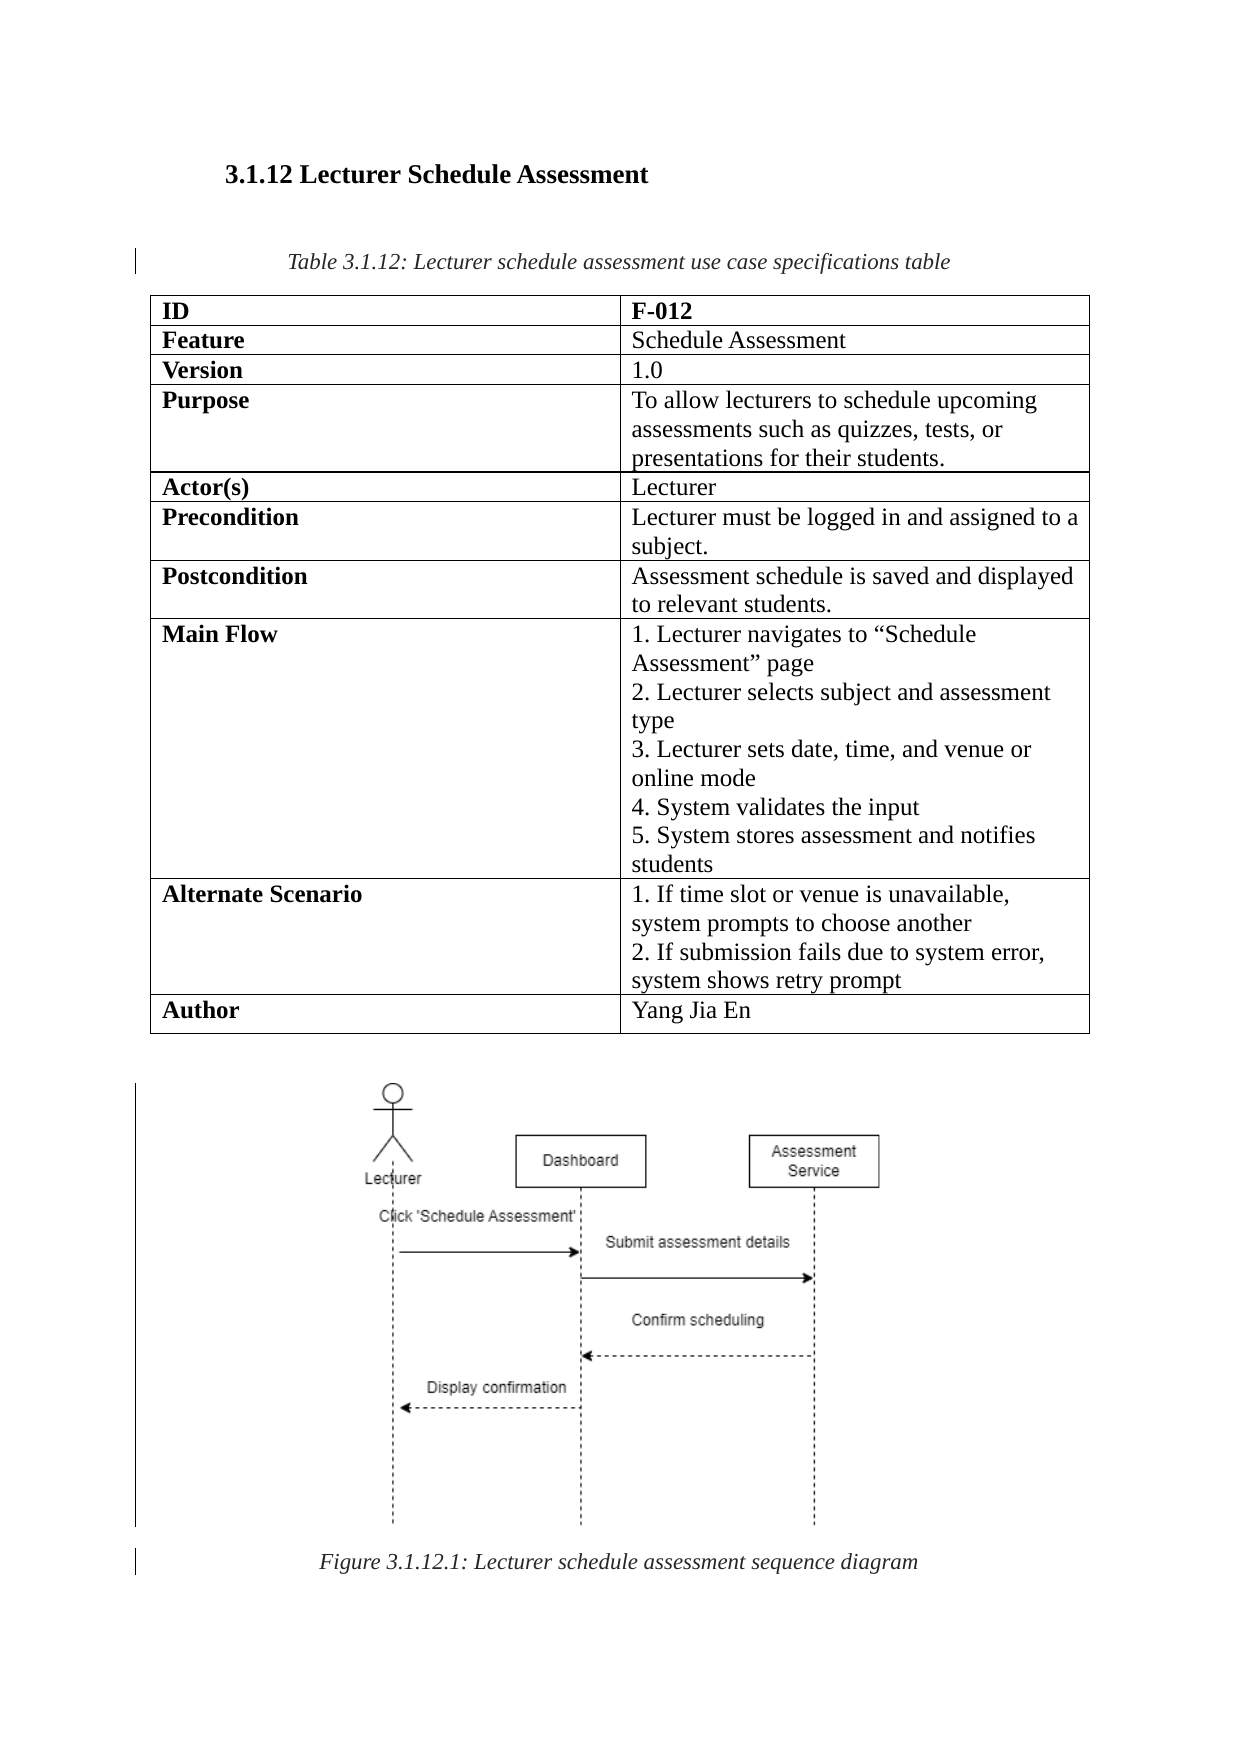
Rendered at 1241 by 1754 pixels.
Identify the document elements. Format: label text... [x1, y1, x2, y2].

table_cell Schedule Assessment [621, 326, 1089, 354]
table_cell Lecturer must be logged in and assigned to a subject. [621, 502, 1089, 560]
table_cell Lecturer [621, 473, 1089, 501]
table_cell 1. Lecturer navigates to “Schedule Assessment” page 2. Lecturer selects subject and assessment type 3. Lecturer sets date, time, and venue or online mode 4. System validates the input 5. System stores assessment and notifies students [621, 619, 1089, 878]
table_cell Precondition [151, 502, 620, 560]
text Table 3.1.12: Lecturer schedule assessment use case specifications table [150, 248, 1090, 274]
table_cell Assessment schedule is saved and displayed to relevant students. [621, 561, 1089, 618]
table_cell Yang Jia En [621, 995, 1089, 1032]
table_cell 1.0 [621, 355, 1089, 384]
table_cell Postcondition [151, 561, 620, 618]
table_header ID [151, 296, 620, 324]
table_cell To allow lecturers to schedule upcoming assessments such as quizzes, tests, or presentations for their students. [621, 385, 1089, 471]
table_cell Feature [151, 326, 620, 354]
table_cell Main Flow [151, 619, 620, 878]
subtitle 3.1.12 Lecturer Schedule Assessment [150, 158, 1090, 189]
table_cell 1. If time slot or venue is unavailable, system prompts to choose another 2. If submission fails due to system error, system shows retry prompt [621, 879, 1089, 994]
table_cell Author [151, 995, 620, 1032]
table_cell Alternate Scenario [151, 879, 620, 994]
table_cell Version [151, 355, 620, 384]
table_header F-012 [621, 296, 1089, 324]
table_cell Actor(s) [151, 473, 620, 501]
table_cell Purpose [151, 385, 620, 471]
picture [360, 1083, 880, 1528]
text Figure 3.1.12.1: Lecturer schedule assessment sequence diagram [150, 1548, 1090, 1575]
